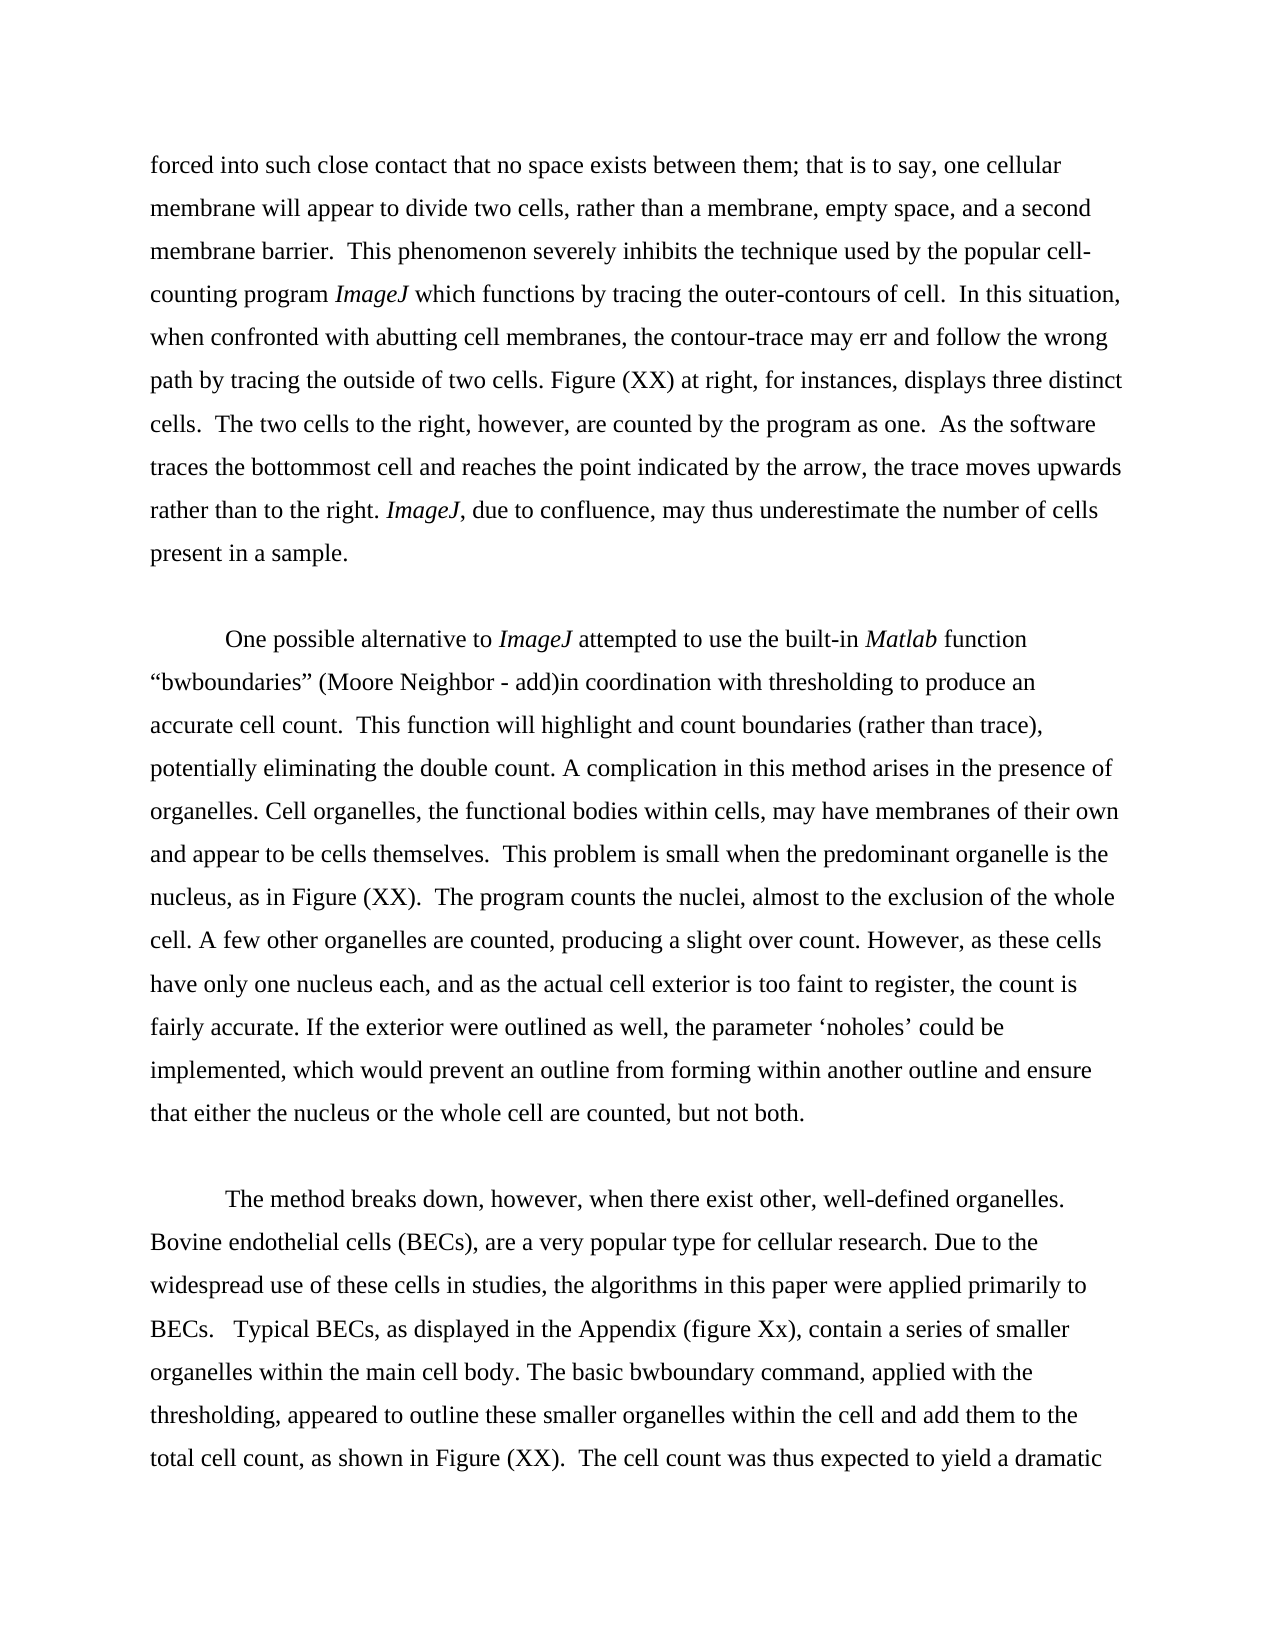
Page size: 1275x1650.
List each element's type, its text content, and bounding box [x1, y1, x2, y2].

text One possible alternative to ImageJ attempted to use the built-in Matlab function “bwboundaries” (Moore Neighbor - add)in coordination with thresholding to produce an accurate cell count. This function will highlight and count boundaries (rather than trace), potentially eliminating the double count. A complication in this method arises in the presence of organelles. Cell organelles, the functional bodies within cells, may have membranes of their own and appear to be cells themselves. This problem is small when the predominant organelle is the nucleus, as in Figure (XX). The program counts the nuclei, almost to the exclusion of the whole cell. A few other organelles are counted, producing a slight over count. However, as these cells have only one nucleus each, and as the actual cell exterior is too faint to register, the count is fairly accurate. If the exterior were outlined as well, the parameter ‘noholes’ could be implemented, which would prevent an outline from forming within another outline and ensure that either the nucleus or the whole cell are counted, but not both. [150, 624, 1125, 1127]
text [150, 1184, 1125, 1472]
